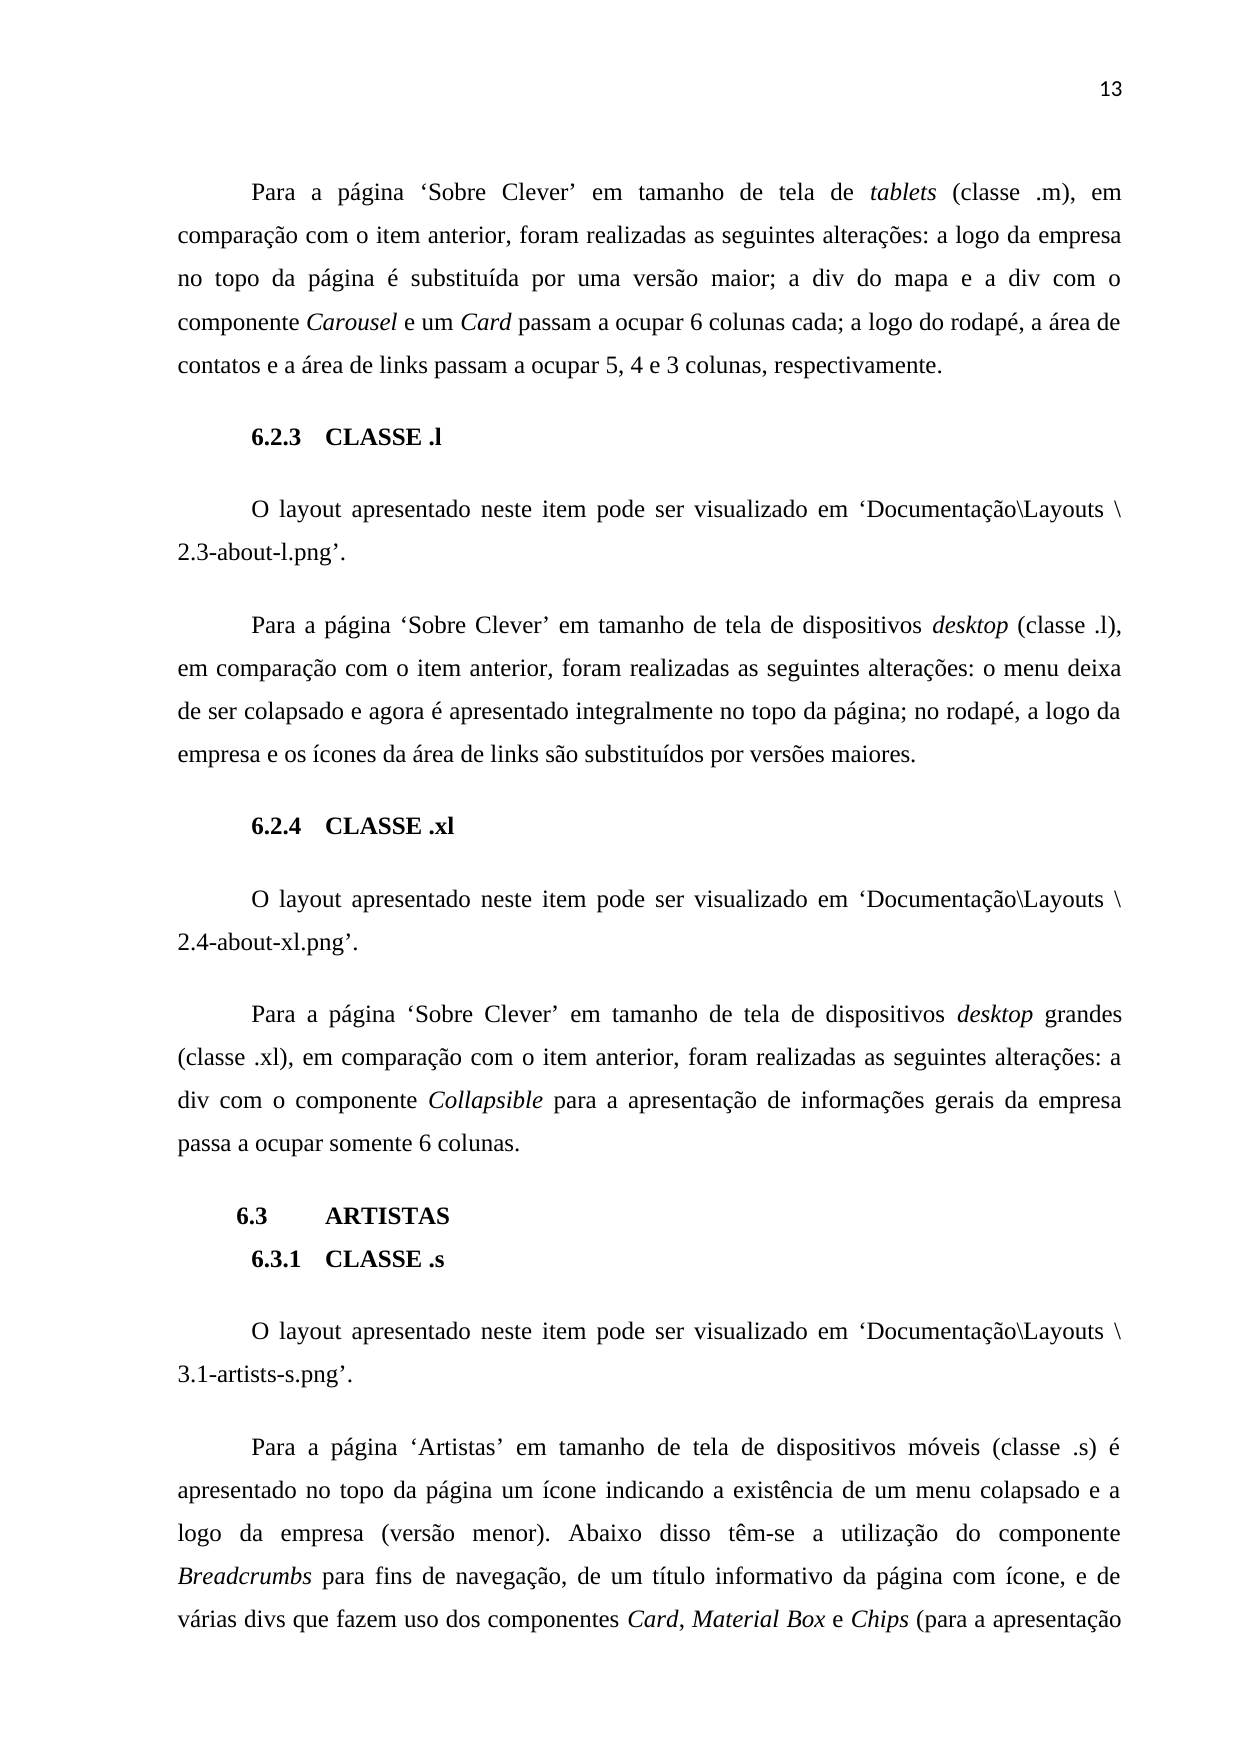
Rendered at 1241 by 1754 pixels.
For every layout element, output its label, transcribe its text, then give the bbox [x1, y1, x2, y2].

subtitle CLASSE .s [251, 1244, 1122, 1273]
text O layout apresentado neste item pode ser visualizado em ‘Documentação\Layouts \2.3-about-l.png’. [177, 494, 1122, 566]
text O layout apresentado neste item pode ser visualizado em ‘Documentação\Layouts \2.4-about-xl.png’. [177, 884, 1122, 956]
text O layout apresentado neste item pode ser visualizado em ‘Documentação\Layouts \3.1-artists-s.png’. [177, 1316, 1122, 1388]
text Para a página ‘Sobre Clever’ em tamanho de tela de dispositivos desktop grandes (classe .xl), em comparação com o item anterior, foram realizadas as seguintes alterações: a div com o componente Collapsible para a apresentação de informações gerais da empresa passa a ocupar somente 6 colunas. [177, 999, 1122, 1157]
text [177, 1432, 1122, 1633]
subtitle ARTISTAS [236, 1201, 1122, 1229]
text Para a página ‘Sobre Clever’ em tamanho de tela de tablets (classe .m), em comparação com o item anterior, foram realizadas as seguintes alterações: a logo da empresa no topo da página é substituída por uma versão maior; a div do mapa e a div com o componente Carousel e um Card passam a ocupar 6 colunas cada; a logo do rodapé, a área de contatos e a área de links passam a ocupar 5, 4 e 3 colunas, respectivamente. [177, 177, 1122, 378]
text Para a página ‘Sobre Clever’ em tamanho de tela de dispositivos desktop (classe .l), em comparação com o item anterior, foram realizadas as seguintes alterações: o menu deixa de ser colapsado e agora é apresentado integralmente no topo da página; no rodapé, a logo da empresa e os ícones da área de links são substituídos por versões maiores. [177, 610, 1122, 768]
subtitle CLASSE .l [251, 422, 1122, 451]
subtitle CLASSE .xl [251, 811, 1122, 840]
